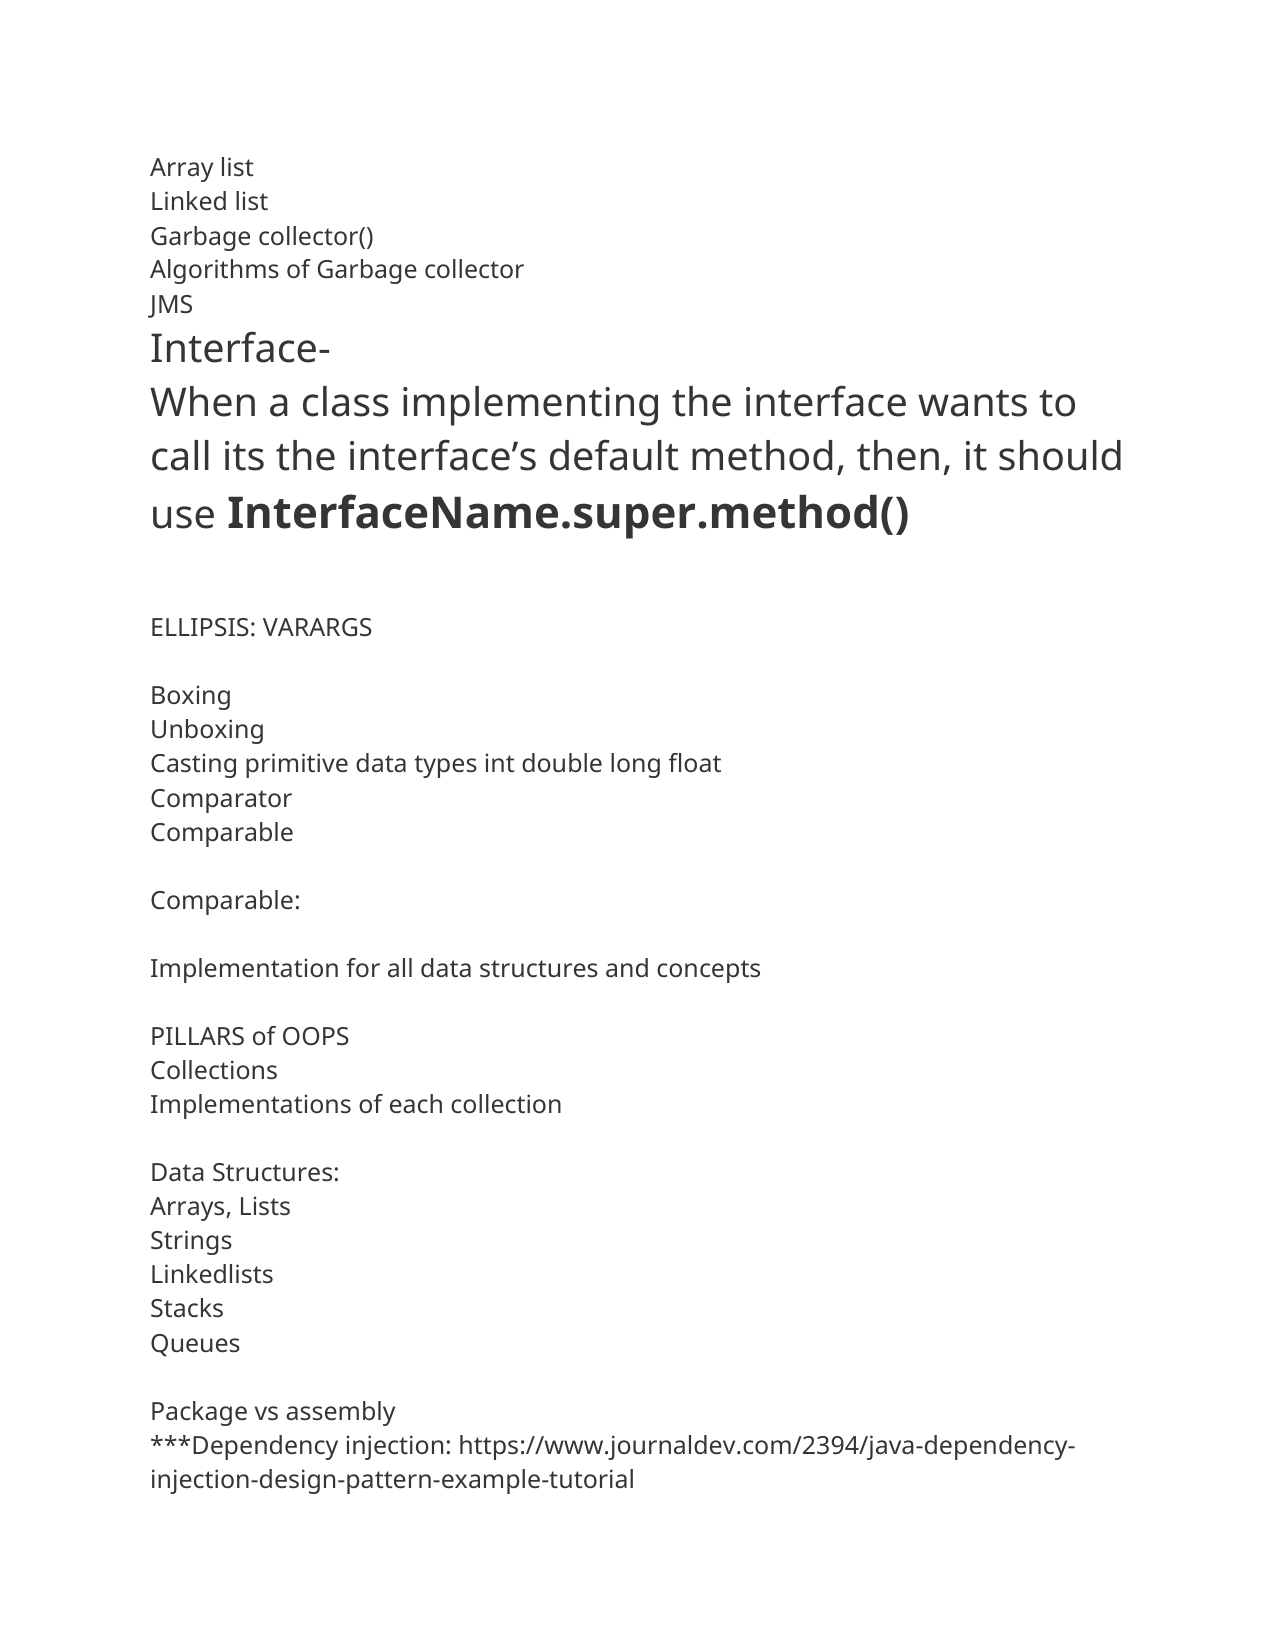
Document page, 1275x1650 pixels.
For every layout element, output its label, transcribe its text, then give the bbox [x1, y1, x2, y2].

text JMS [150, 286, 1125, 320]
text Implementations of each collection [150, 1087, 1125, 1121]
text Stacks [150, 1291, 1125, 1325]
text Array list [150, 150, 1125, 184]
text Linked list [150, 184, 1125, 218]
text PILLARS of OOPS [150, 1019, 1125, 1053]
text Queues [150, 1325, 1125, 1359]
text Casting primitive data types int double long float [150, 746, 1125, 780]
text Algorithms of Garbage collector [150, 252, 1125, 286]
text Garbage collector() [150, 218, 1125, 252]
text Linkedlists [150, 1257, 1125, 1291]
text Comparator [150, 780, 1125, 814]
text Comparable: [150, 882, 1125, 916]
text Package vs assembly [150, 1393, 1125, 1427]
text Arrays, Lists [150, 1189, 1125, 1223]
text When a class implementing the interface wants to call its the interface’s default method, then, it should use InterfaceName.super.method() [150, 374, 1125, 542]
text Unboxing [150, 712, 1125, 746]
text Strings [150, 1223, 1125, 1257]
text Interface- [150, 320, 1125, 374]
text ELLIPSIS: VARARGS [150, 610, 1125, 644]
text ***Dependency injection: https://www.journaldev.com/2394/java-dependency-injection-design-pattern-example-tutorial [150, 1427, 1125, 1496]
text Collections [150, 1053, 1125, 1087]
text Comparable [150, 814, 1125, 848]
text Implementation for all data structures and concepts [150, 951, 1125, 984]
text Boxing [150, 678, 1125, 712]
text Data Structures: [150, 1155, 1125, 1189]
